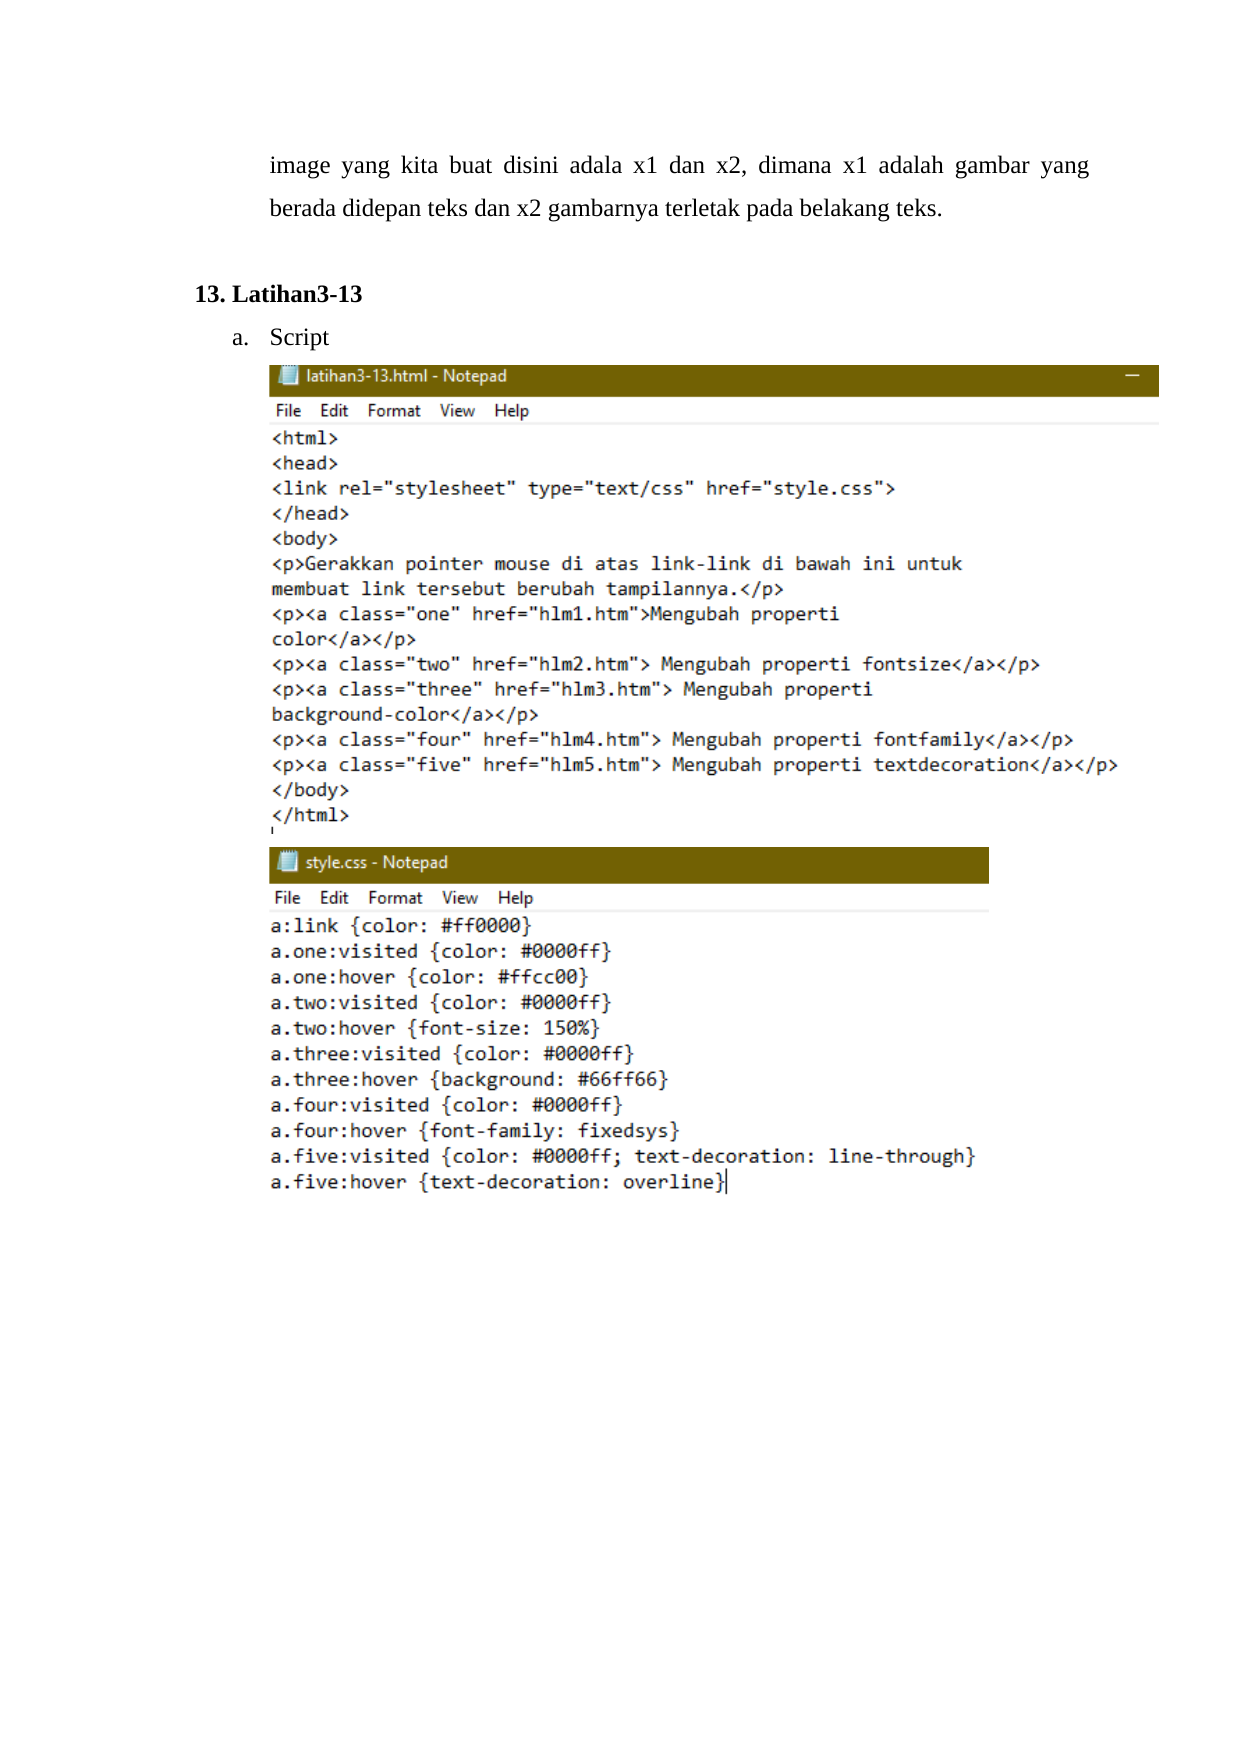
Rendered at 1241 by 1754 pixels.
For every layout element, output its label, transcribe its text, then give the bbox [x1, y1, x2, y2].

list Latihan3-13 [194, 279, 1090, 308]
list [269, 150, 1090, 222]
picture [269, 847, 989, 1227]
picture [269, 365, 1159, 834]
list Script [232, 322, 1090, 351]
